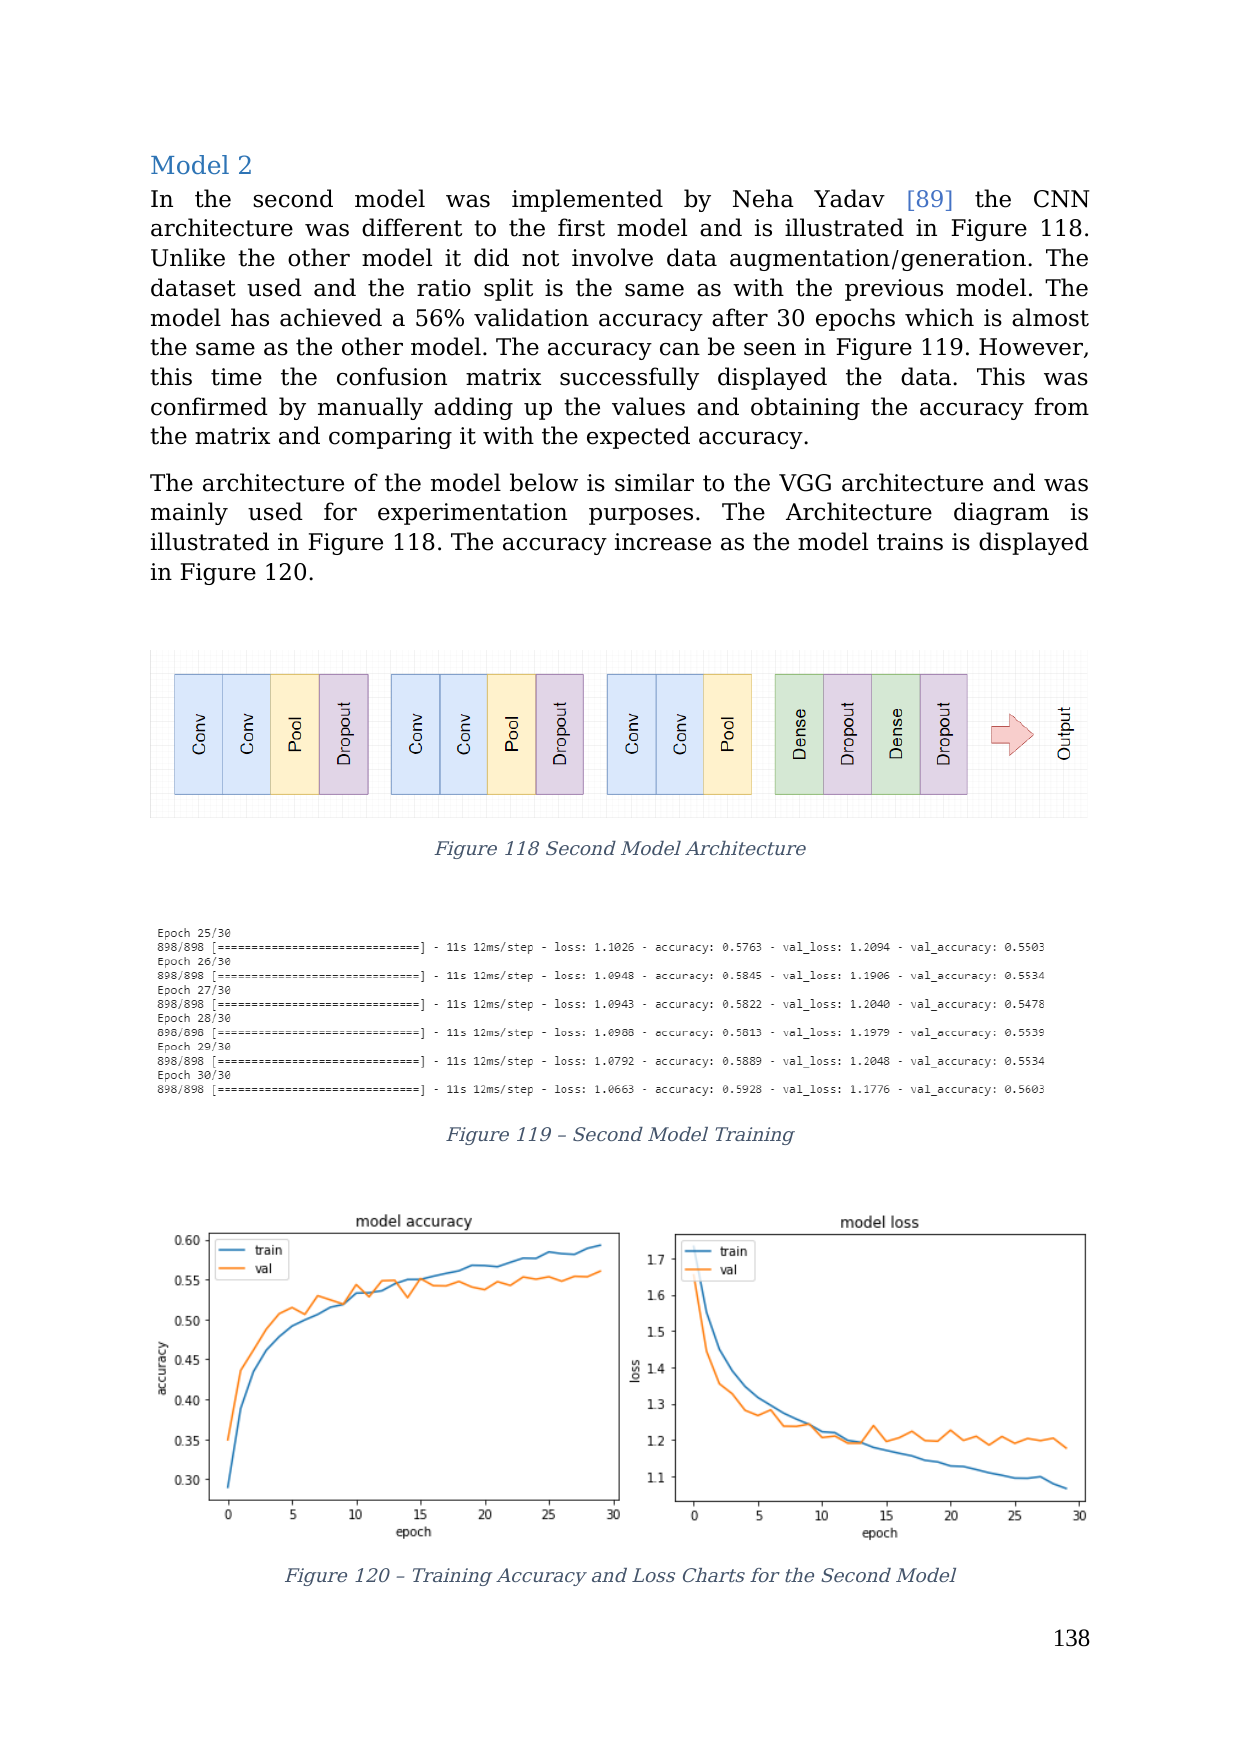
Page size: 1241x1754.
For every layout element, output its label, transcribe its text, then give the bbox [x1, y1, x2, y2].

text Figure 119 – Second Model Training [150, 1122, 1090, 1145]
subtitle Model 2 [150, 150, 1090, 180]
picture [150, 650, 1088, 818]
text The architecture of the model below is similar to the VGG architecture and was mainly used for experimentation purposes. The Architecture diagram is illustrated in Figure 118. The accuracy increase as the model trains is displayed in Figure 120. [150, 468, 1090, 585]
text Figure 118 Second Model Architecture [150, 837, 1090, 859]
picture [150, 926, 1091, 1104]
picture [150, 1212, 1091, 1545]
text In the second model was implemented by Neha Yadav [89] the CNN architecture was different to the first model and is illustrated in Figure 118. Unlike the other model it did not involve data augmentation/generation. The dataset used and the ratio split is the same as with the previous model. The model has achieved a 56% validation accuracy after 30 epochs which is almost the same as the other model. The accuracy can be seen in Figure 119. However, this time the confusion matrix successfully displayed the data. This was confirmed by manually adding up the values and obtaining the accuracy from the matrix and comparing it with the expected accuracy. [150, 184, 1090, 449]
text Figure 120 – Training Accuracy and Loss Charts for the Second Model [150, 1563, 1090, 1586]
